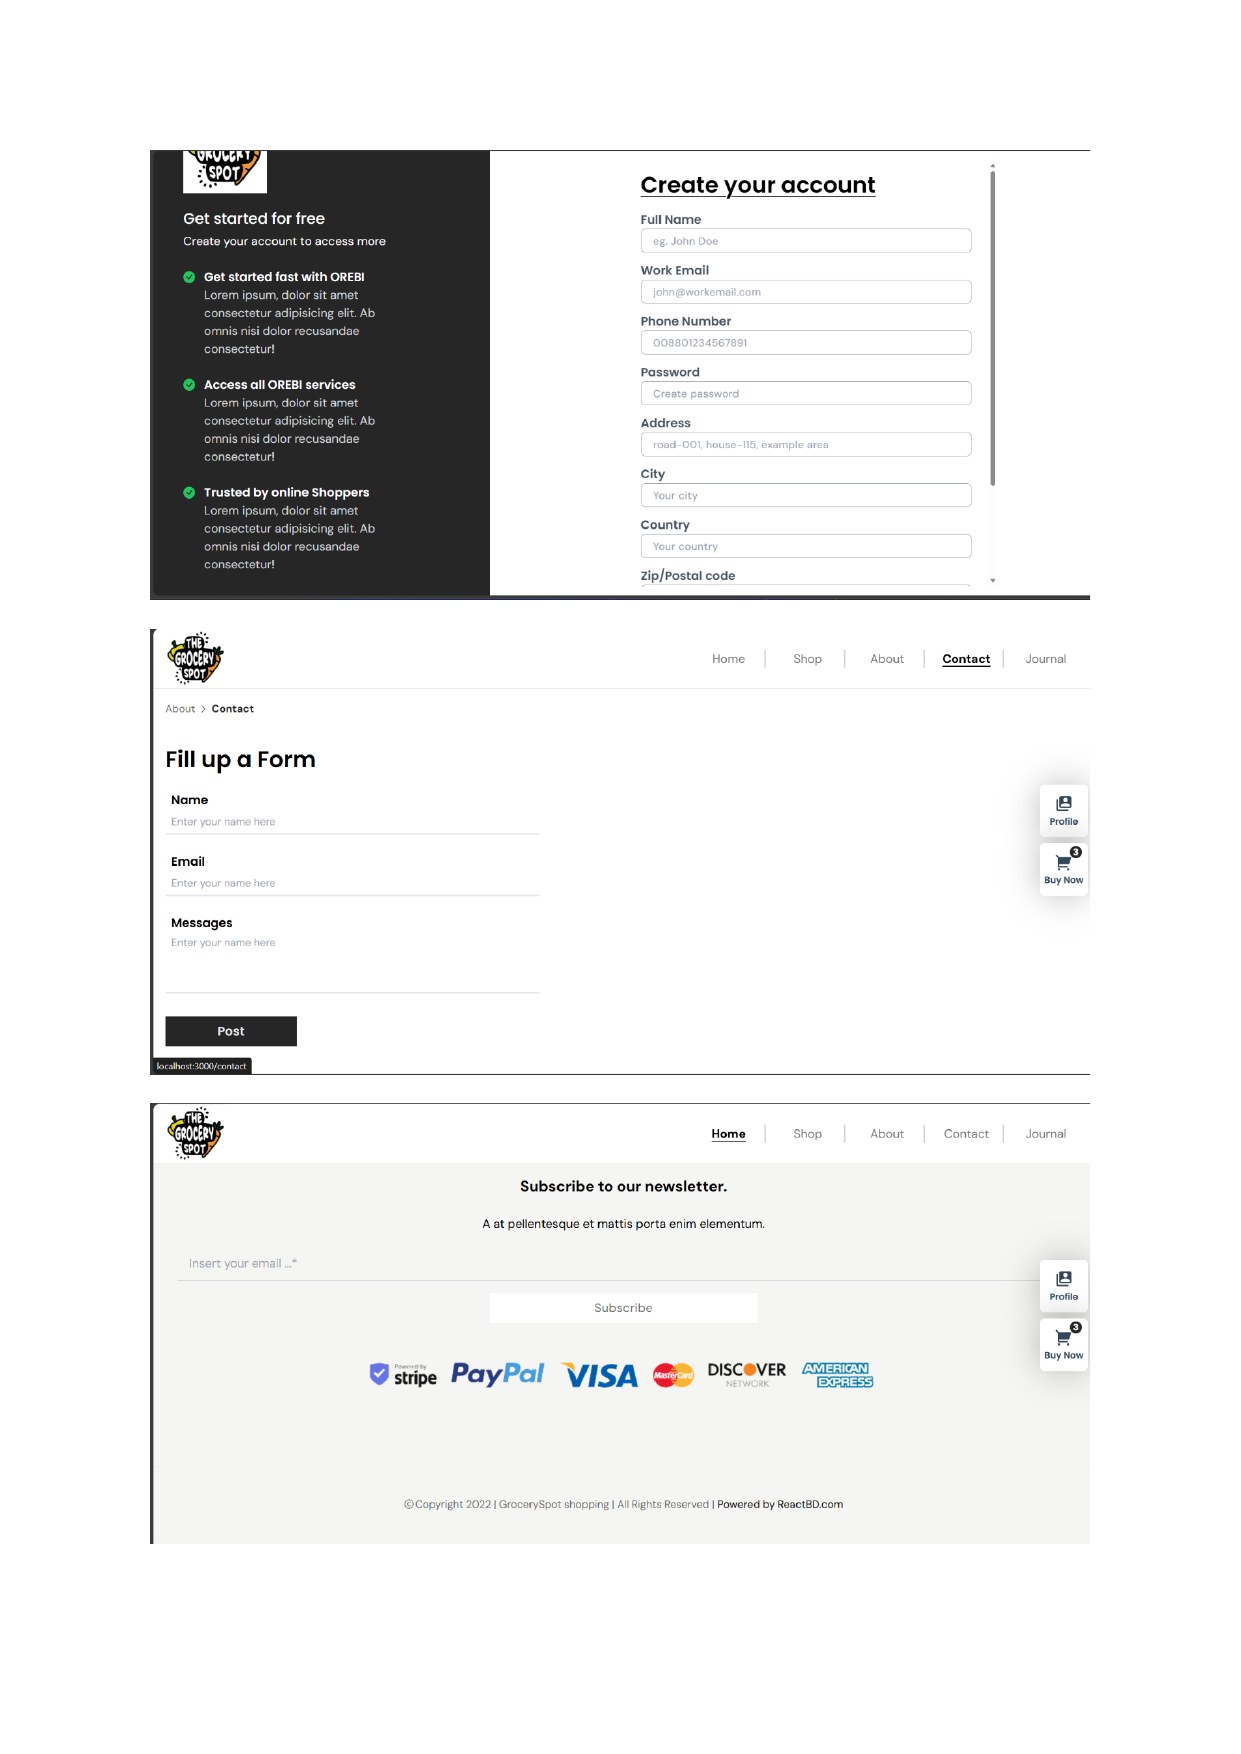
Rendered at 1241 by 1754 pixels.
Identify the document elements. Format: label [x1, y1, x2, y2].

picture [150, 629, 1091, 1075]
picture [150, 1103, 1091, 1544]
picture [150, 150, 1091, 600]
